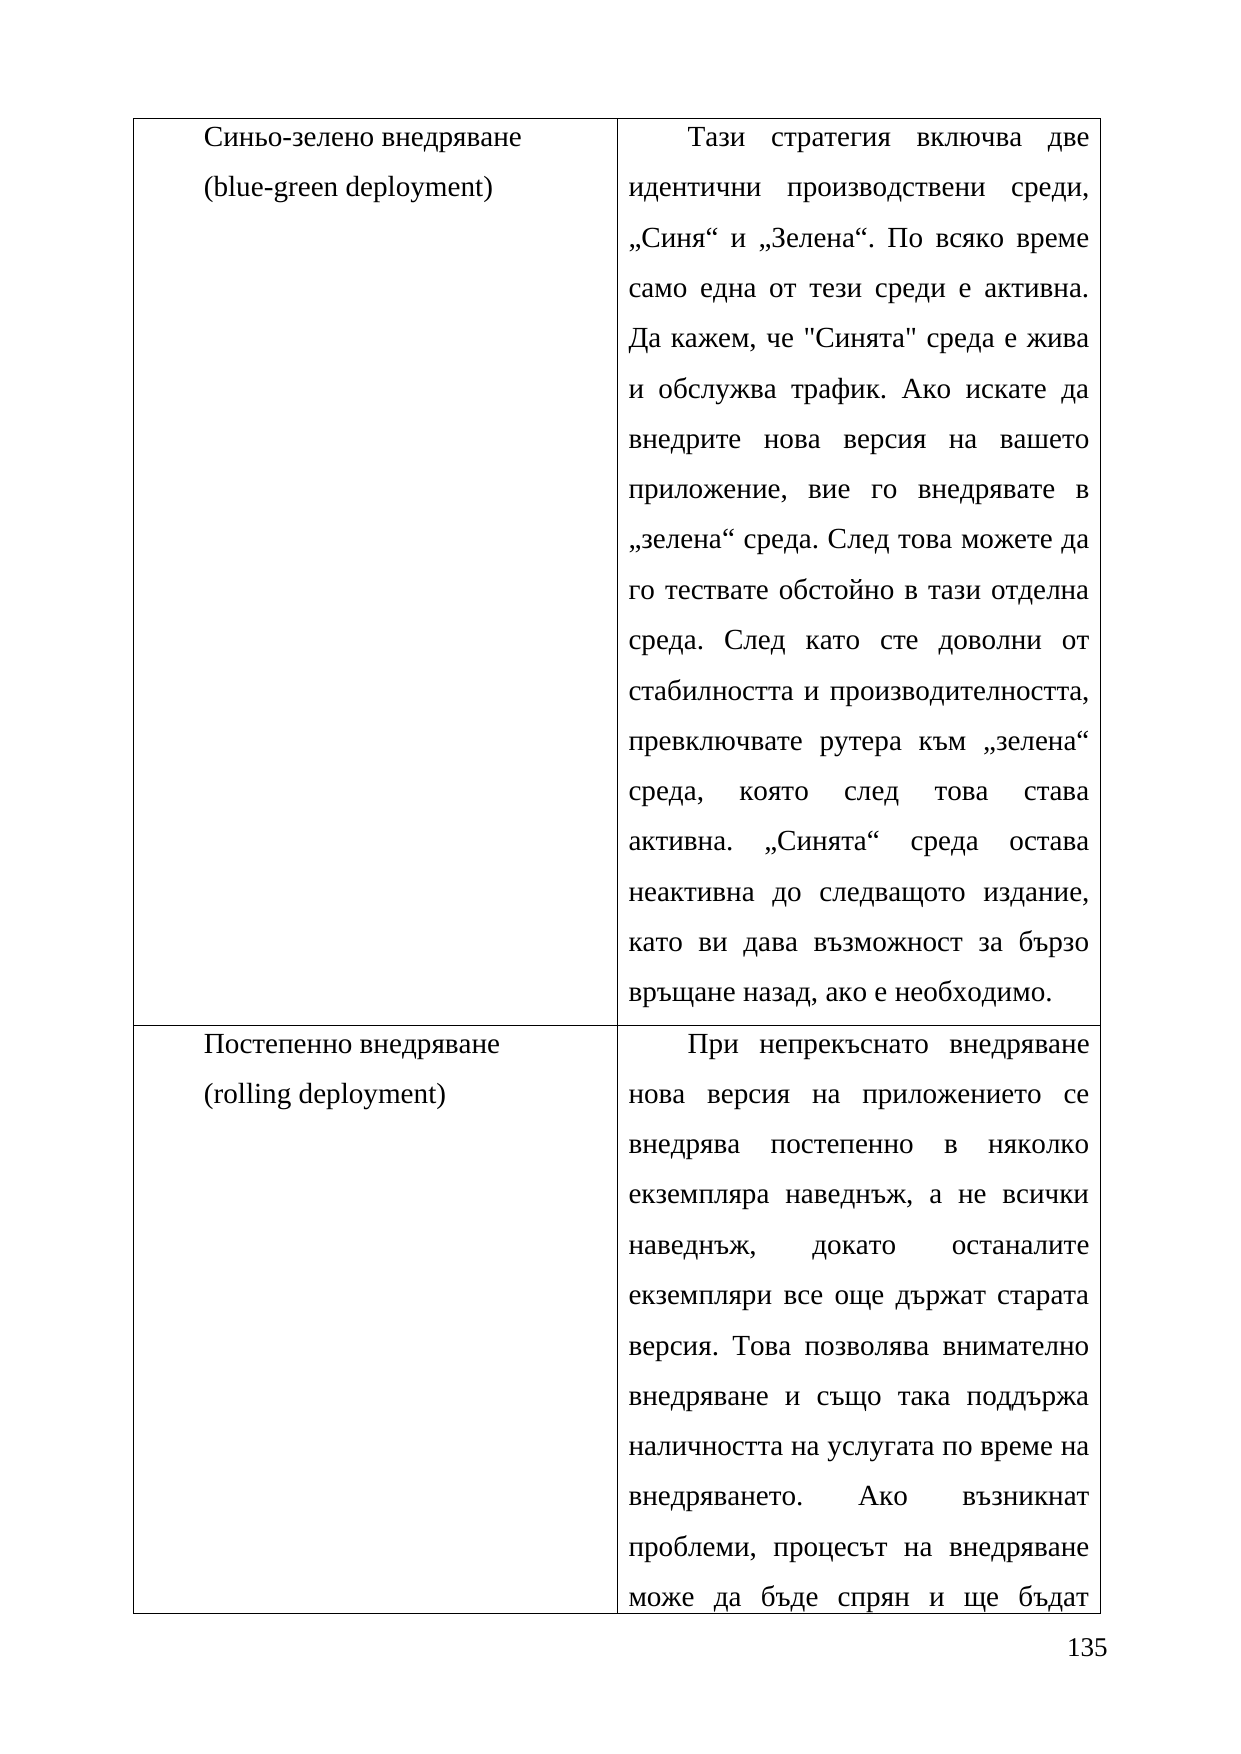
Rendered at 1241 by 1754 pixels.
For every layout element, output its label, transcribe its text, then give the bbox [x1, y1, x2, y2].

table_header Тази стратегия включва две идентични производствени среди, „Синя“ и „Зелена“. По всяко време само една от тези среди е активна. Да кажем, че "Синята" среда е жива и обслужва трафик. Ако искате да внедрите нова версия на вашето приложение, вие го внедрявате в „зелена“ среда. След това можете да го тествате обстойно в тази отделна среда. След като сте доволни от стабилността и производителността, превключвате рутера към „зелена“ среда, която след това става активна. „Синята“ среда остава неактивна до следващото издание, като ви дава възможност за бързо връщане назад, ако е необходимо. [618, 119, 1100, 1025]
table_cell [134, 1026, 617, 1613]
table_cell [618, 1026, 1100, 1613]
table_header Синьо-зелено внедряване (blue-green deployment) [134, 119, 617, 1025]
